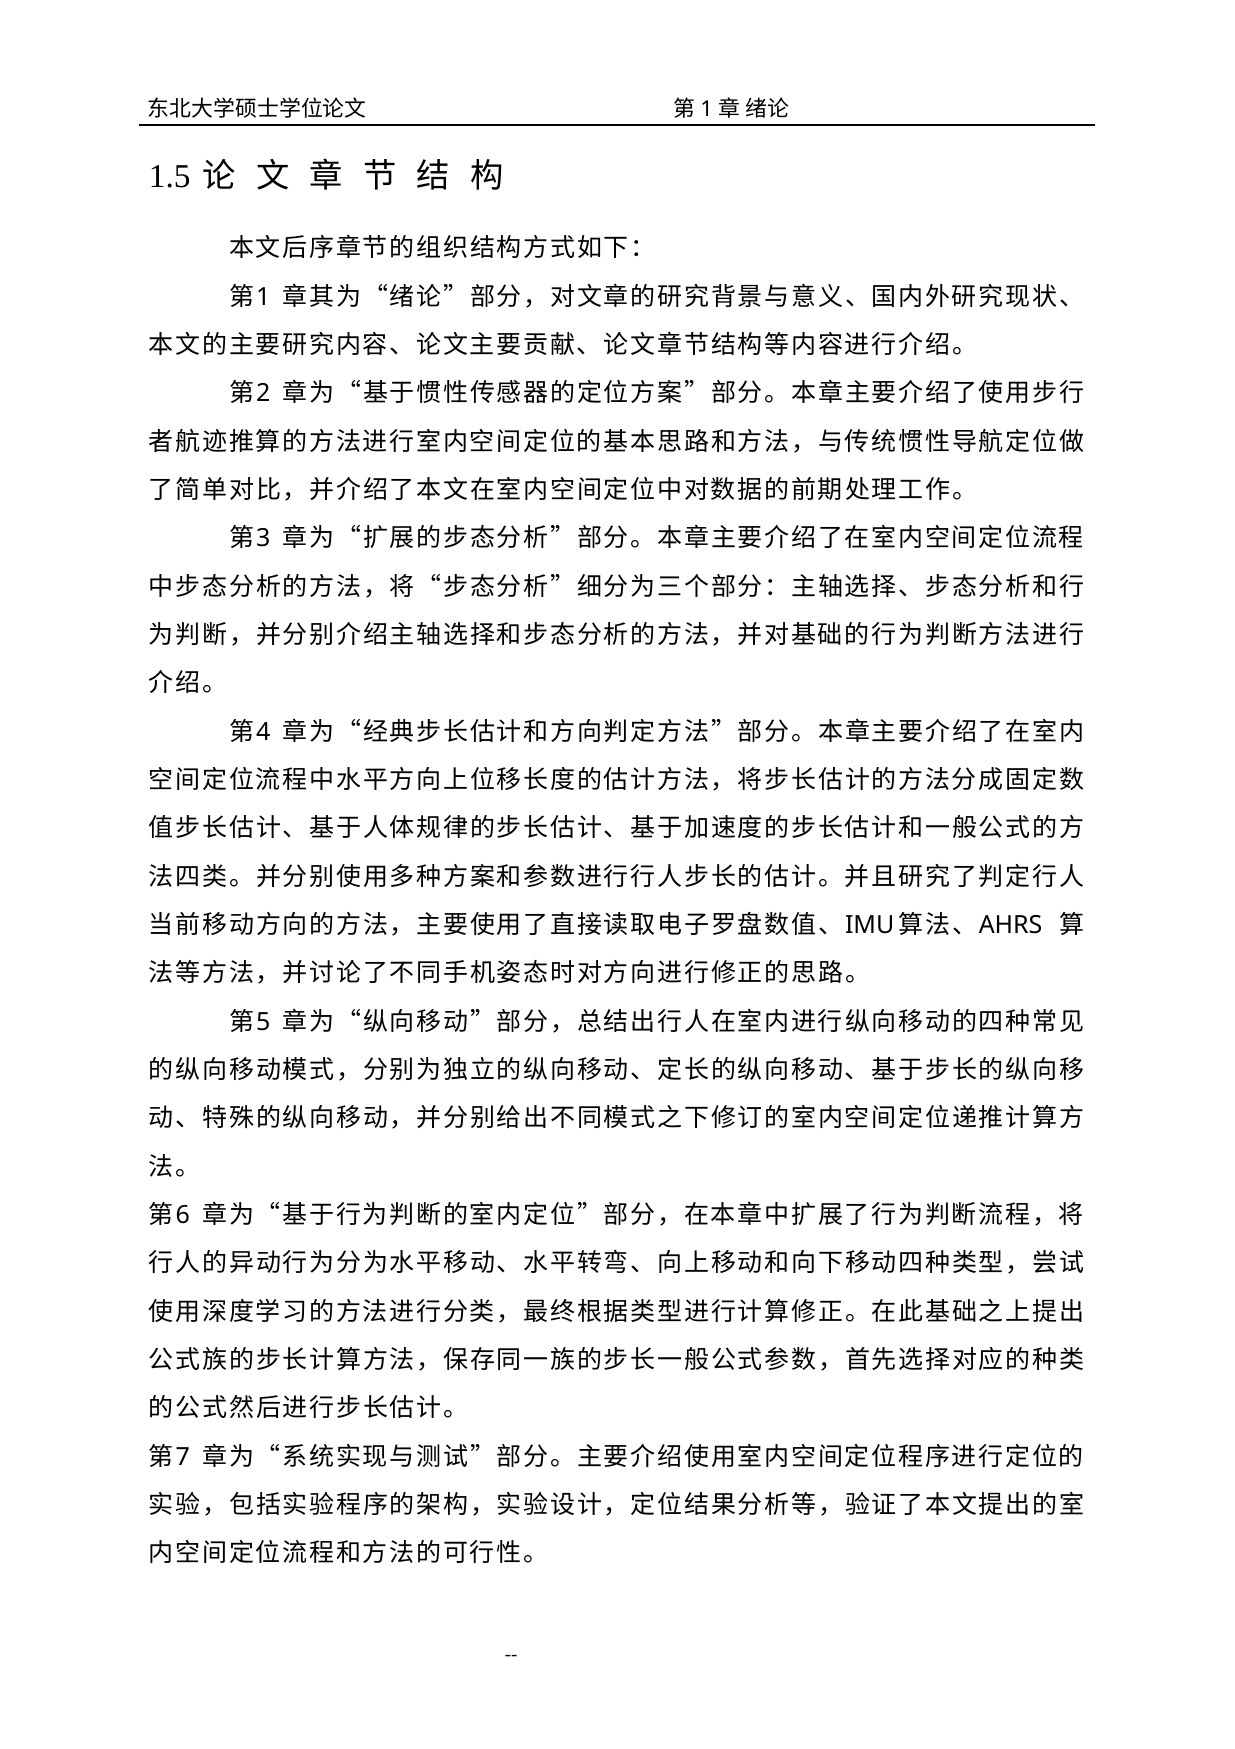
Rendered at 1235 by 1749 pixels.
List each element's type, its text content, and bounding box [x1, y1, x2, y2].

list 为“经典步长估计和方向判定方法”部分。本章主要介绍了在室内空间定位流程中水平方向上位移长度的估计方法，将步长估计的方法分成固定数值步长估计、基于人体规律的步长估计、基于加速度的步长估计和一般公式的方法四类。并分别使用多种方案和参数进行行人步长的估计。并且研究了判定行人当前移动方向的方法，主要使用了直接读取电子罗盘数值、IMU算法、AHRS算法等方法，并讨论了不同手机姿态时对方向进行修正的思路。 [149, 705, 1086, 995]
list 为“扩展的步态分析”部分。本章主要介绍了在室内空间定位流程中步态分析的方法，将“步态分析”细分为三个部分：主轴选择、步态分析和行为判断，并分别介绍主轴选择和步态分析的方法，并对基础的行为判断方法进行介绍。 [149, 512, 1086, 705]
text 本文后序章节的组织结构方式如下： [149, 222, 1086, 270]
subtitle 论文章节结构 [149, 149, 1086, 197]
list 为“系统实现与测试”部分。主要介绍使用室内空间定位程序进行定位的实验，包括实验程序的架构，实验设计，定位结果分析等，验证了本文提出的室内空间定位流程和方法的可行性。 [149, 1430, 1086, 1575]
list 其为“绪论”部分，对文章的研究背景与意义、国内外研究现状、本文的主要研究内容、论文主要贡献、论文章节结构等内容进行介绍。 [149, 270, 1086, 367]
list 为“纵向移动”部分，总结出行人在室内进行纵向移动的四种常见的纵向移动模式，分别为独立的纵向移动、定长的纵向移动、基于步长的纵向移动、特殊的纵向移动，并分别给出不同模式之下修订的室内空间定位递推计算方法。 [149, 995, 1086, 1188]
list 为“基于惯性传感器的定位方案”部分。本章主要介绍了使用步行者航迹推算的方法进行室内空间定位的基本思路和方法，与传统惯性导航定位做了简单对比，并介绍了本文在室内空间定位中对数据的前期处理工作。 [149, 367, 1086, 512]
list 为“基于行为判断的室内定位”部分，在本章中扩展了行为判断流程，将行人的异动行为分为水平移动、水平转弯、向上移动和向下移动四种类型，尝试使用深度学习的方法进行分类，最终根据类型进行计算修正。在此基础之上提出公式族的步长计算方法，保存同一族的步长一般公式参数，首先选择对应的种类的公式然后进行步长估计。 [149, 1188, 1086, 1430]
